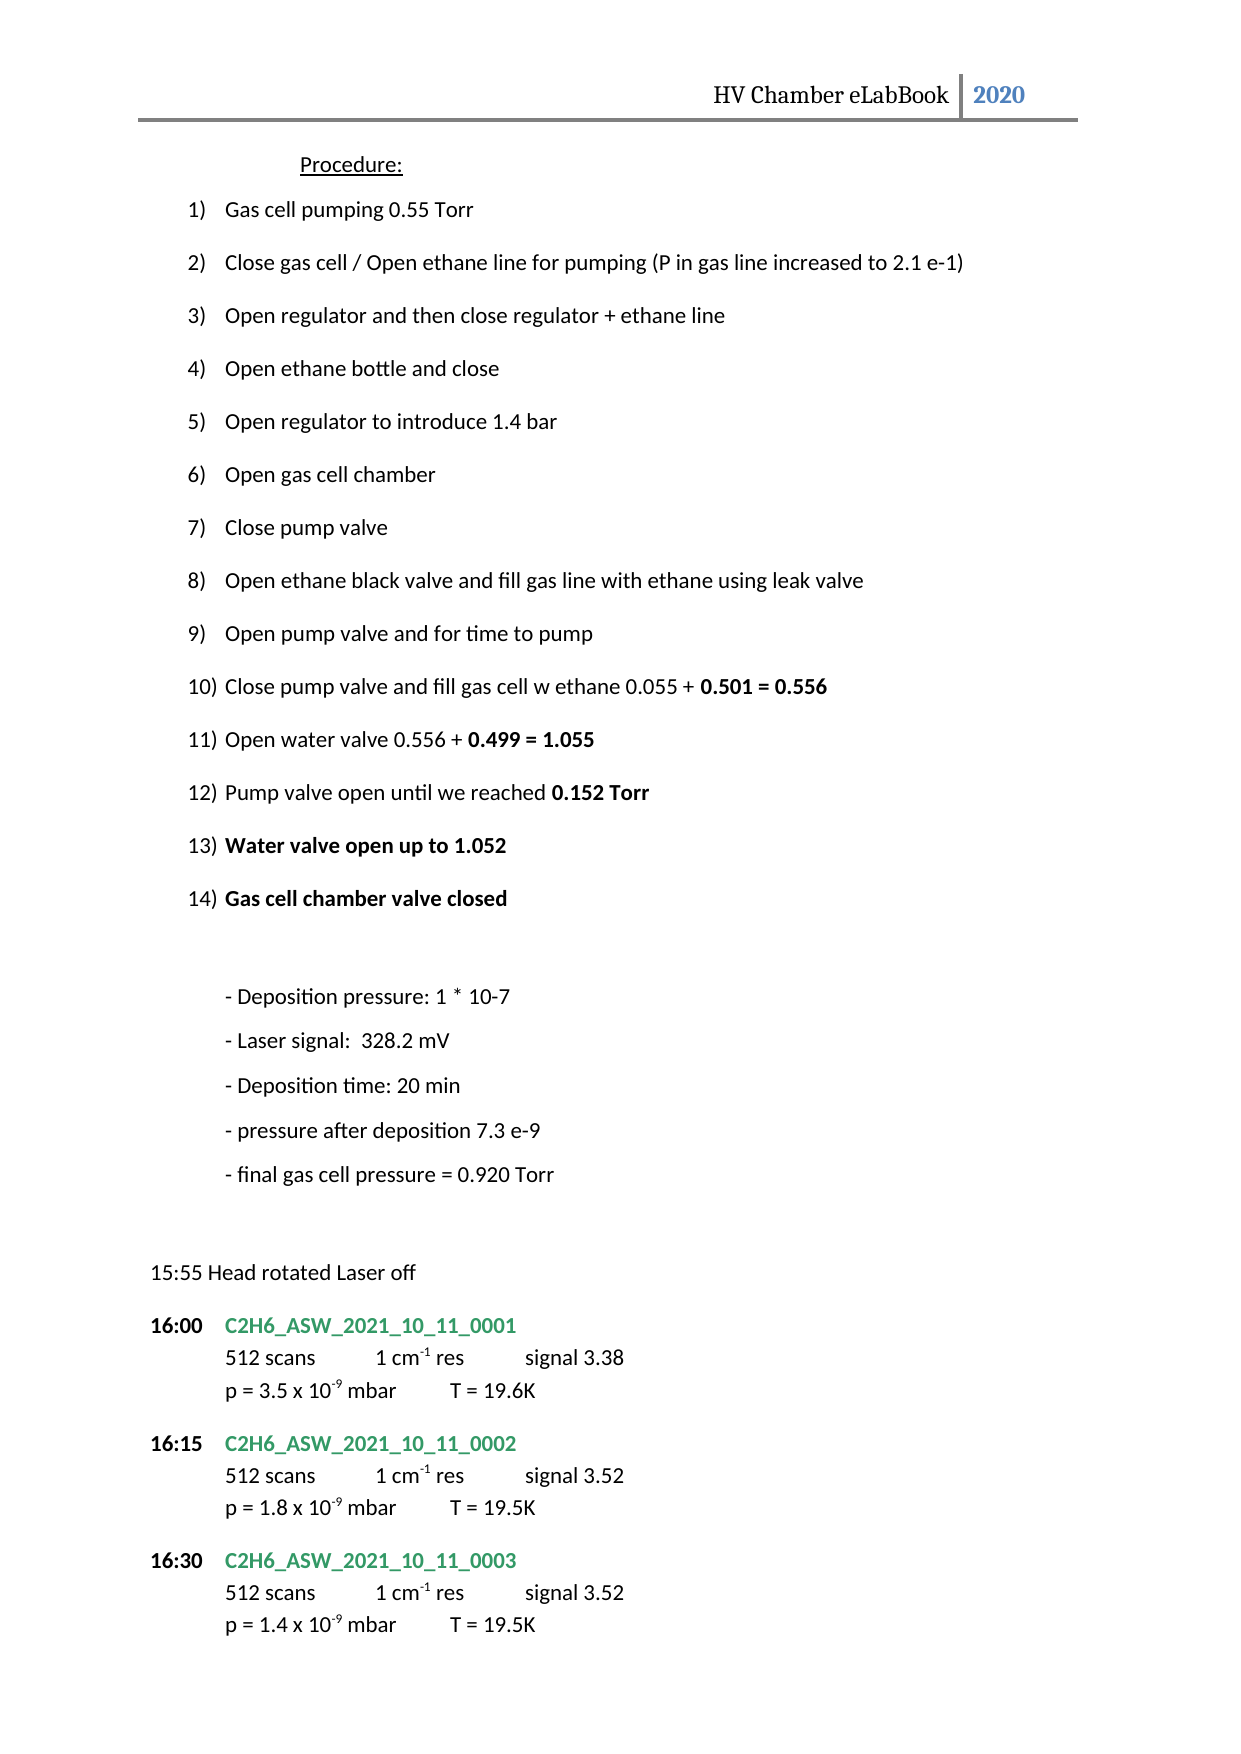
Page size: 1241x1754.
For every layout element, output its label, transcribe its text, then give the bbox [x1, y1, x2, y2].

list Open regulator to introduce 1.4 bar [187, 407, 1090, 435]
text 512 scans 1 cm-1 res signal 3.52 p = 1.4 x 10-9 mbar T = 19.5K [225, 1578, 1090, 1638]
text 16:30 C2H6_ASW_2021_10_11_0003 [150, 1546, 1090, 1574]
text Procedure: [150, 150, 1090, 178]
text - Deposition time: 20 min [150, 1071, 1090, 1099]
list Gas cell pumping 0.55 Torr [187, 195, 1090, 223]
text 512 scans 1 cm-1 res signal 3.38 p = 3.5 x 10-9 mbar T = 19.6K [225, 1343, 1090, 1404]
list Open ethane bottle and close [187, 354, 1090, 382]
text - pressure after deposition 7.3 e-9 [150, 1116, 1090, 1144]
text 16:00 C2H6_ASW_2021_10_11_0001 [150, 1311, 1090, 1339]
list Pump valve open until we reached 0.152 Torr [187, 778, 1090, 806]
list Open ethane black valve and fill gas line with ethane using leak valve [187, 566, 1090, 594]
list Close gas cell / Open ethane line for pumping (P in gas line increased to 2.1 e-1) [187, 248, 1090, 276]
text - final gas cell pressure = 0.920 Torr [150, 1161, 1090, 1189]
text 512 scans 1 cm-1 res signal 3.52 p = 1.8 x 10-9 mbar T = 19.5K [225, 1461, 1090, 1521]
text 15:55 Head rotated Laser off [150, 1258, 1090, 1286]
list Close pump valve [187, 513, 1090, 541]
text 16:15 C2H6_ASW_2021_10_11_0002 [150, 1429, 1090, 1457]
list Open water valve 0.556 + 0.499 = 1.055 [187, 725, 1090, 753]
list Open gas cell chamber [187, 460, 1090, 488]
list Gas cell chamber valve closed [187, 884, 1090, 912]
list Water valve open up to 1.052 [187, 831, 1090, 859]
list Close pump valve and fill gas cell w ethane 0.055 + 0.501 = 0.556 [187, 672, 1090, 700]
text - Deposition pressure: 1 * 10-7 [150, 982, 1090, 1010]
list Open regulator and then close regulator + ethane line [187, 301, 1090, 329]
list Open pump valve and for time to pump [187, 619, 1090, 647]
text - Laser signal: 328.2 mV [150, 1027, 1090, 1054]
